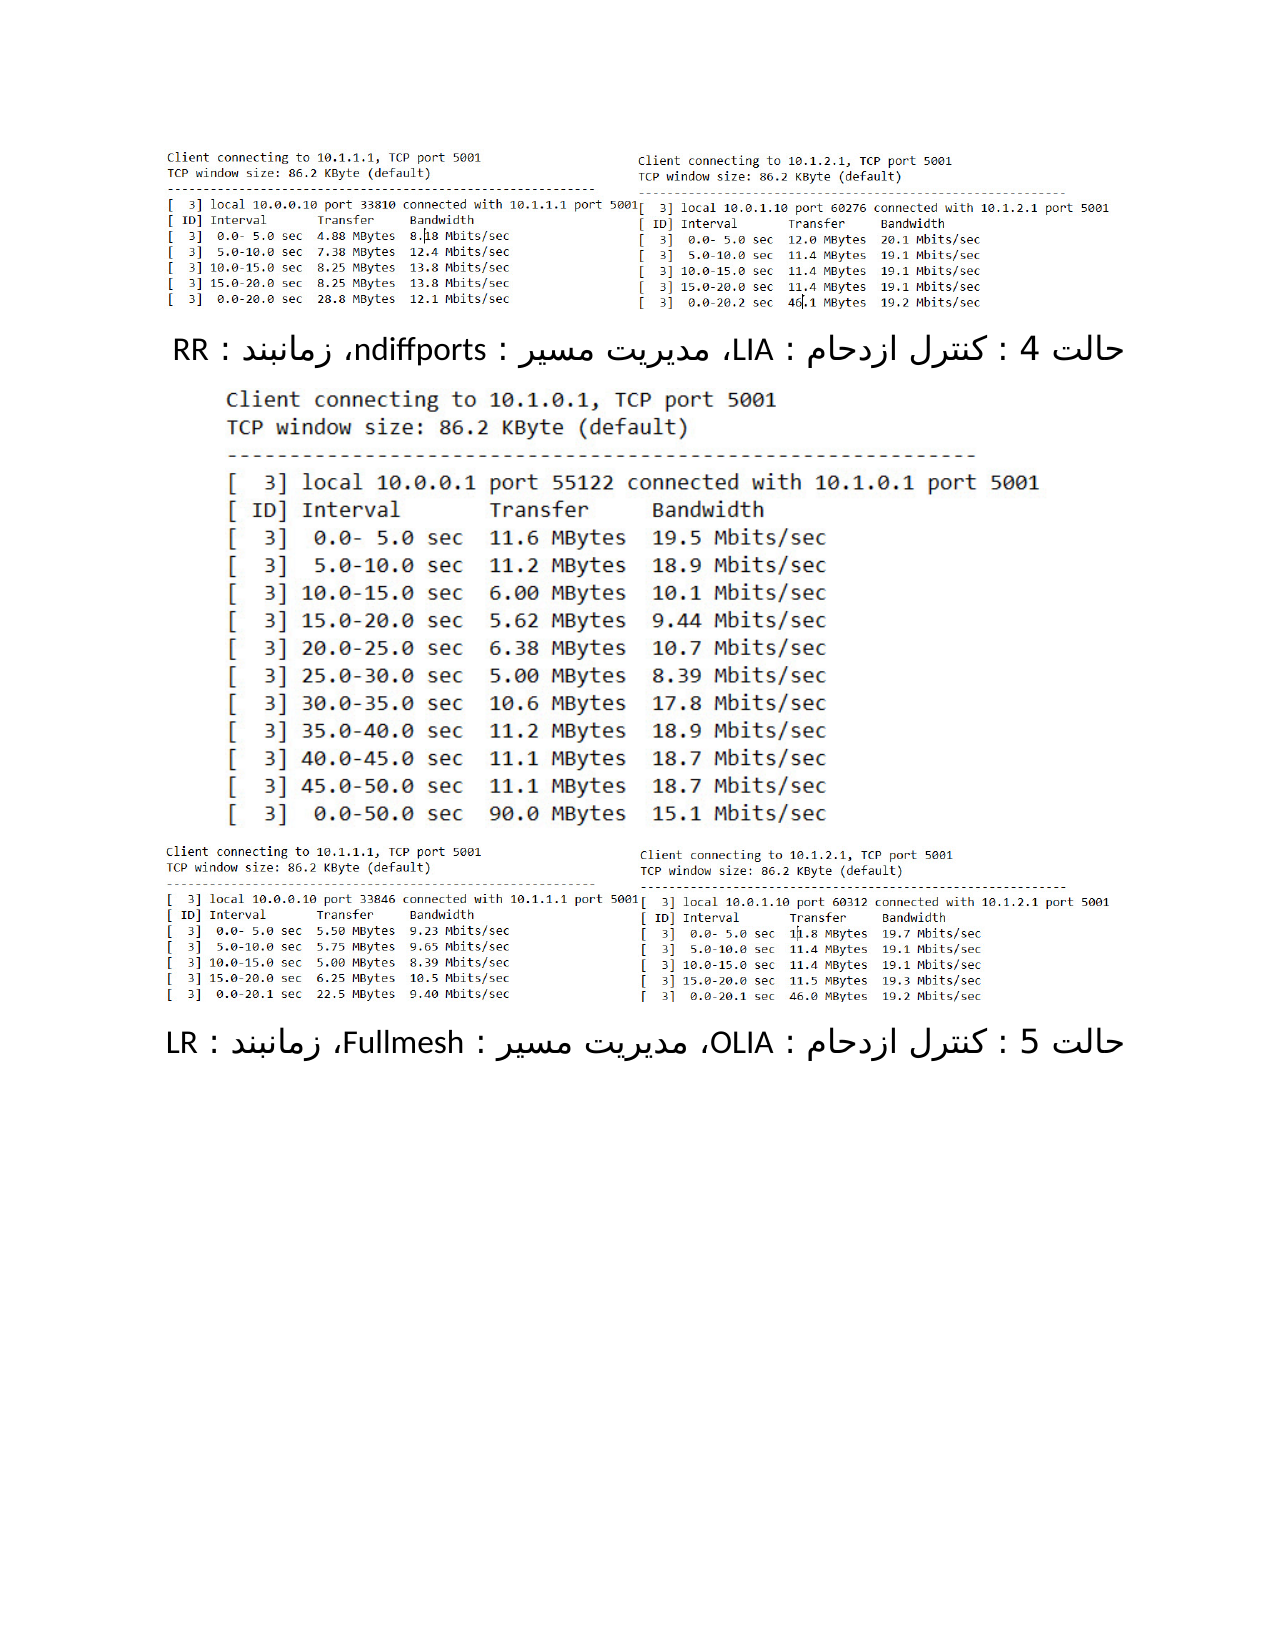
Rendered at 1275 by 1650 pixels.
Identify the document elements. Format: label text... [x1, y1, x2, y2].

text حالت 5 : کنترل ازدحام : OLIA، مدیریت مسیر : Fullmesh، زمانبند : LR [150, 1021, 1125, 1062]
picture [225, 388, 1049, 828]
picture [165, 846, 1110, 1002]
picture [164, 149, 1111, 309]
text حالت 4 : کنترل ازدحام : LIA، مدیریت مسیر : ndiffports، زمانبند : RR [150, 328, 1125, 369]
